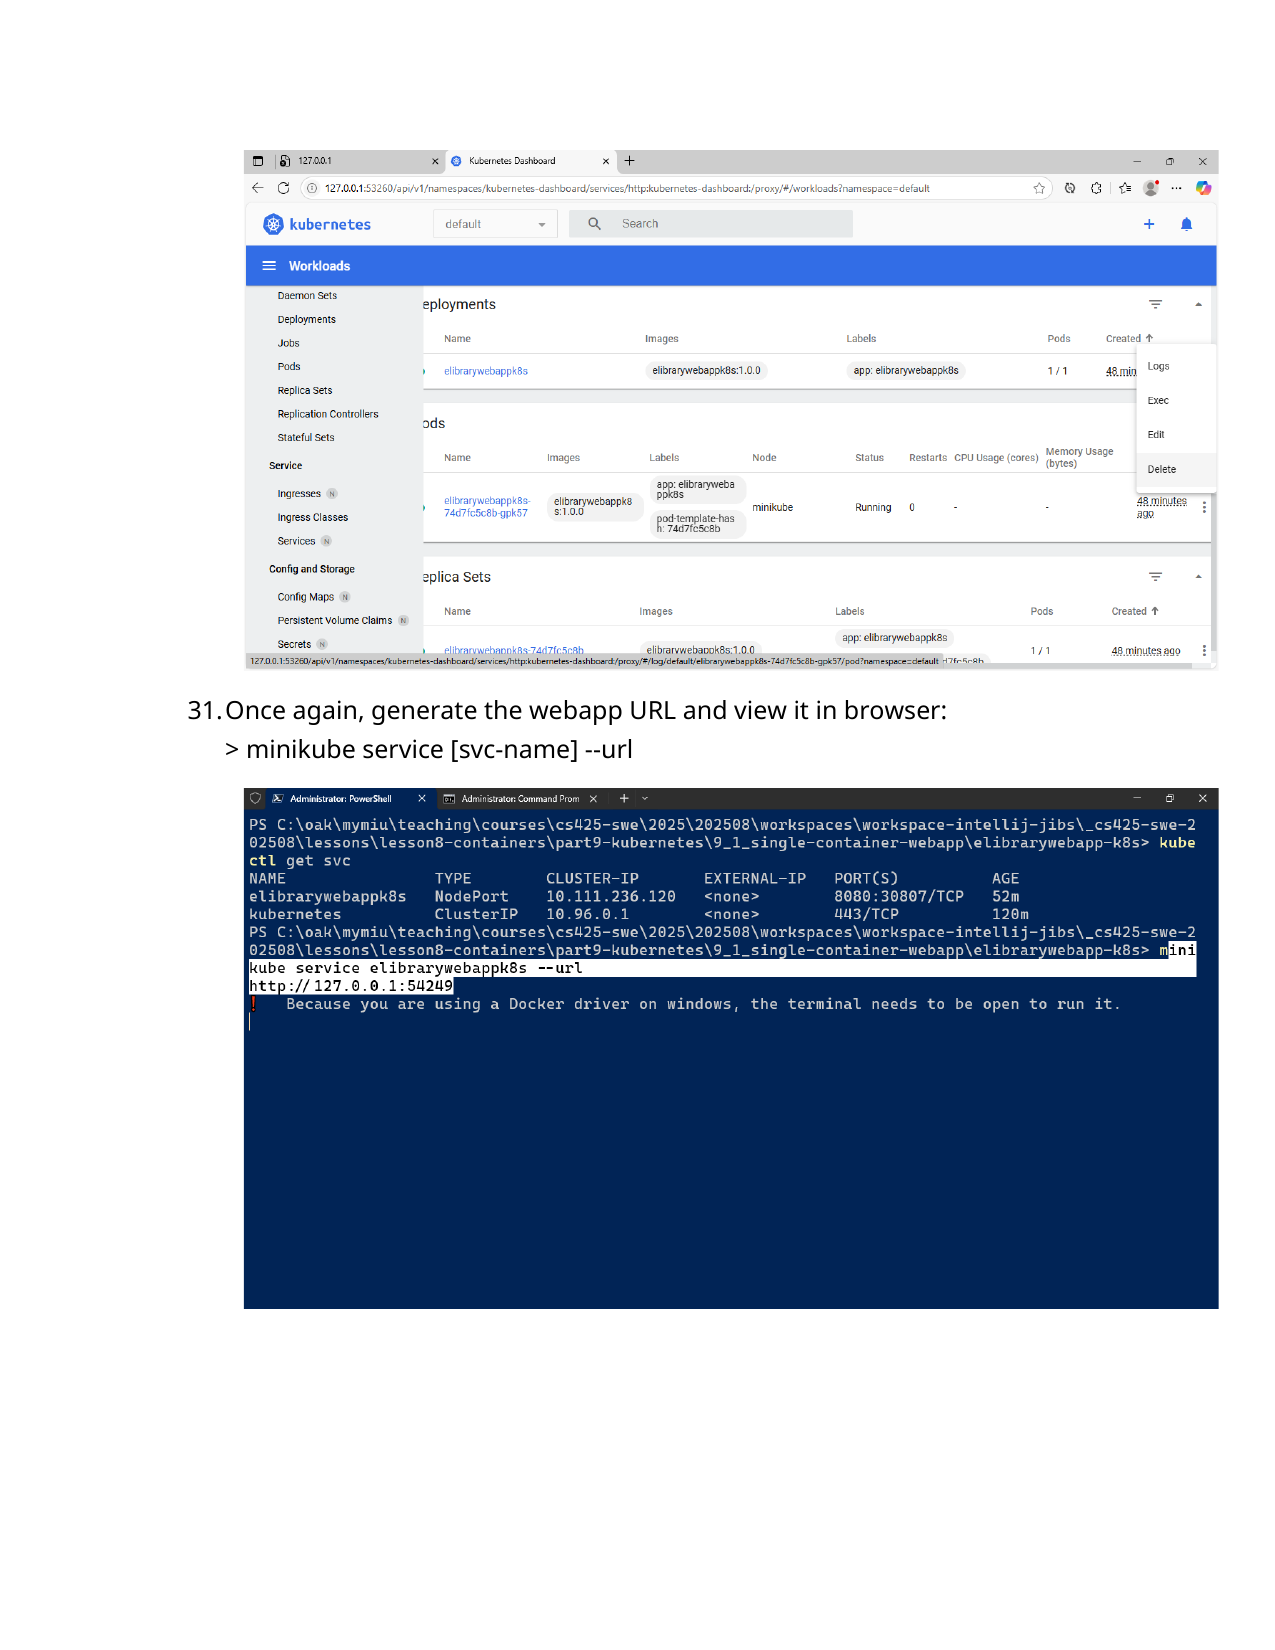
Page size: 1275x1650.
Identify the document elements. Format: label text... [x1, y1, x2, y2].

list Once again, generate the webapp URL and view it in browser: [187, 692, 1125, 726]
list > minikube service [svc-name] --url [225, 732, 1125, 766]
